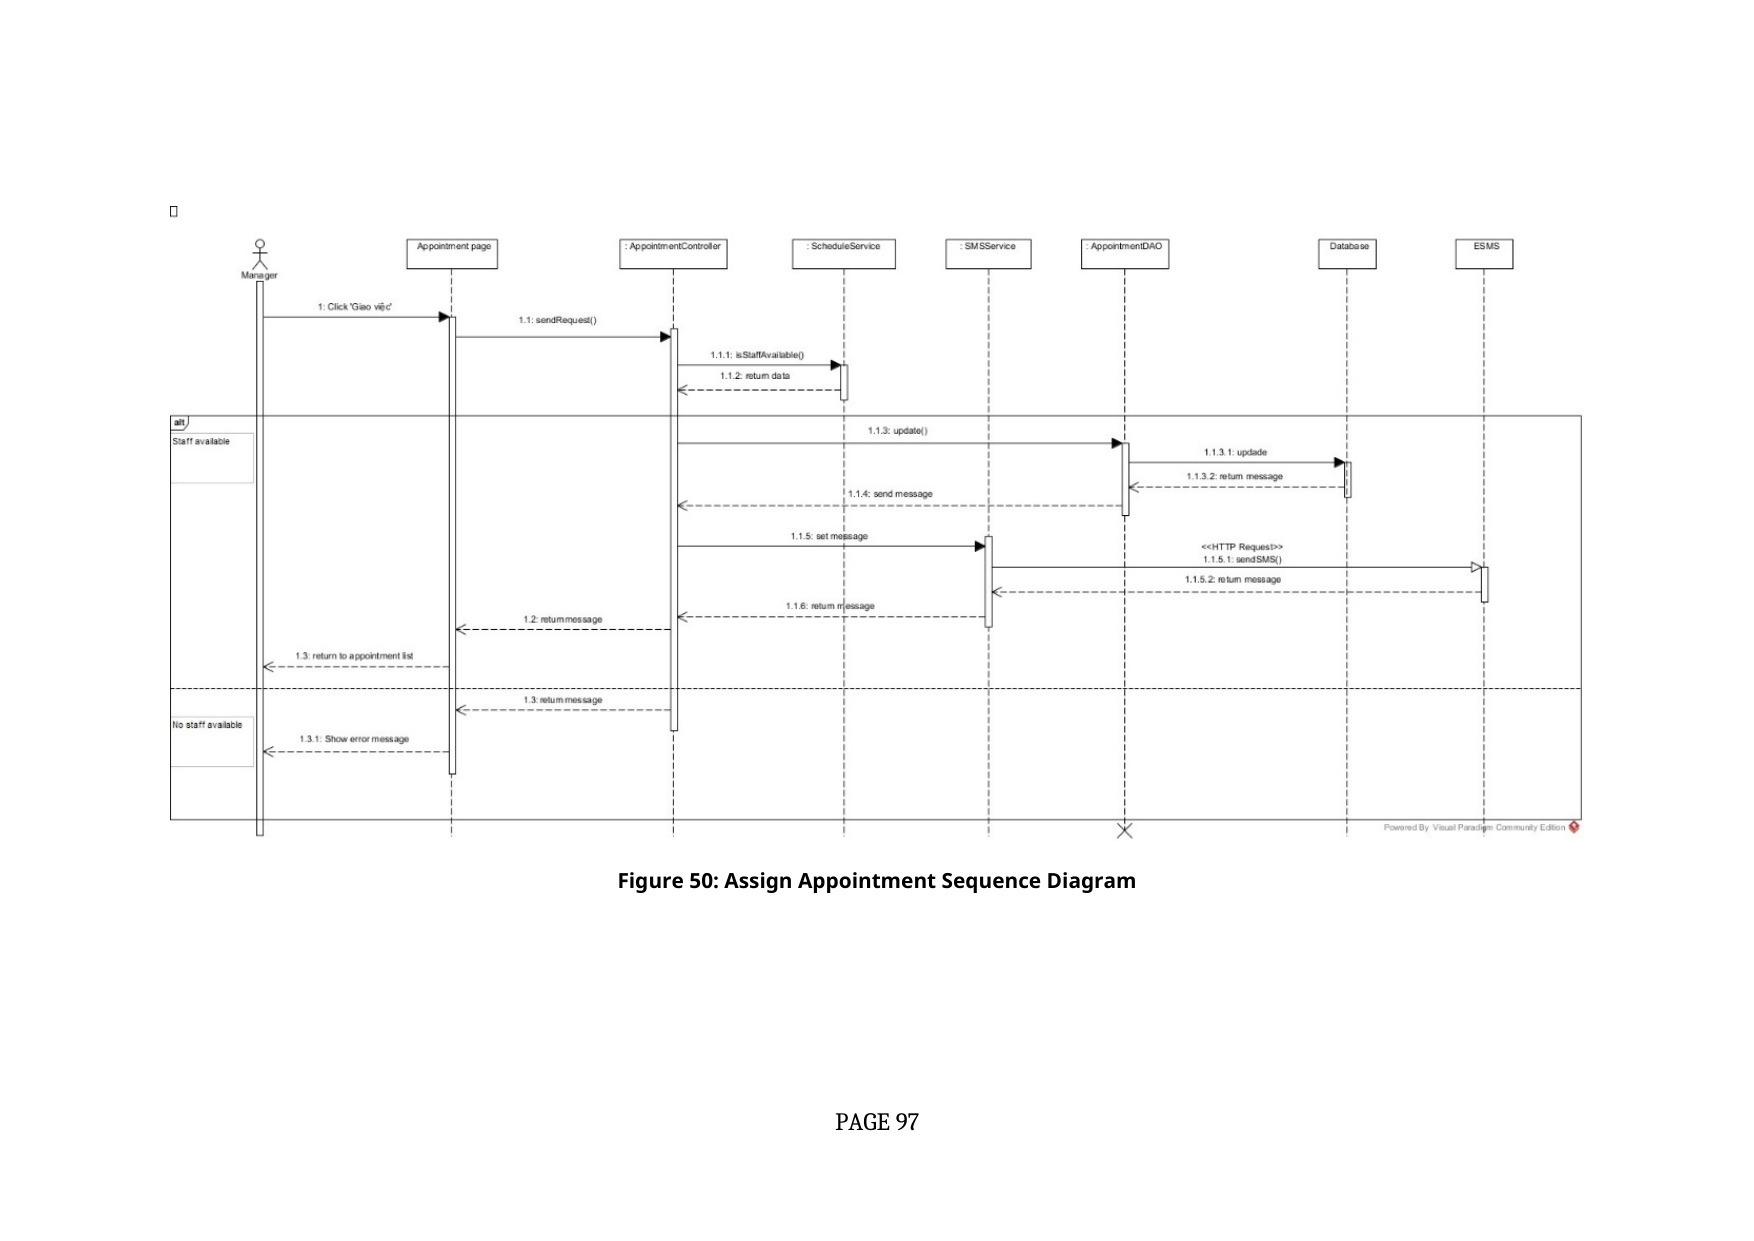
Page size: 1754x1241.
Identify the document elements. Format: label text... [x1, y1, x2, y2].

picture [170, 206, 1584, 841]
